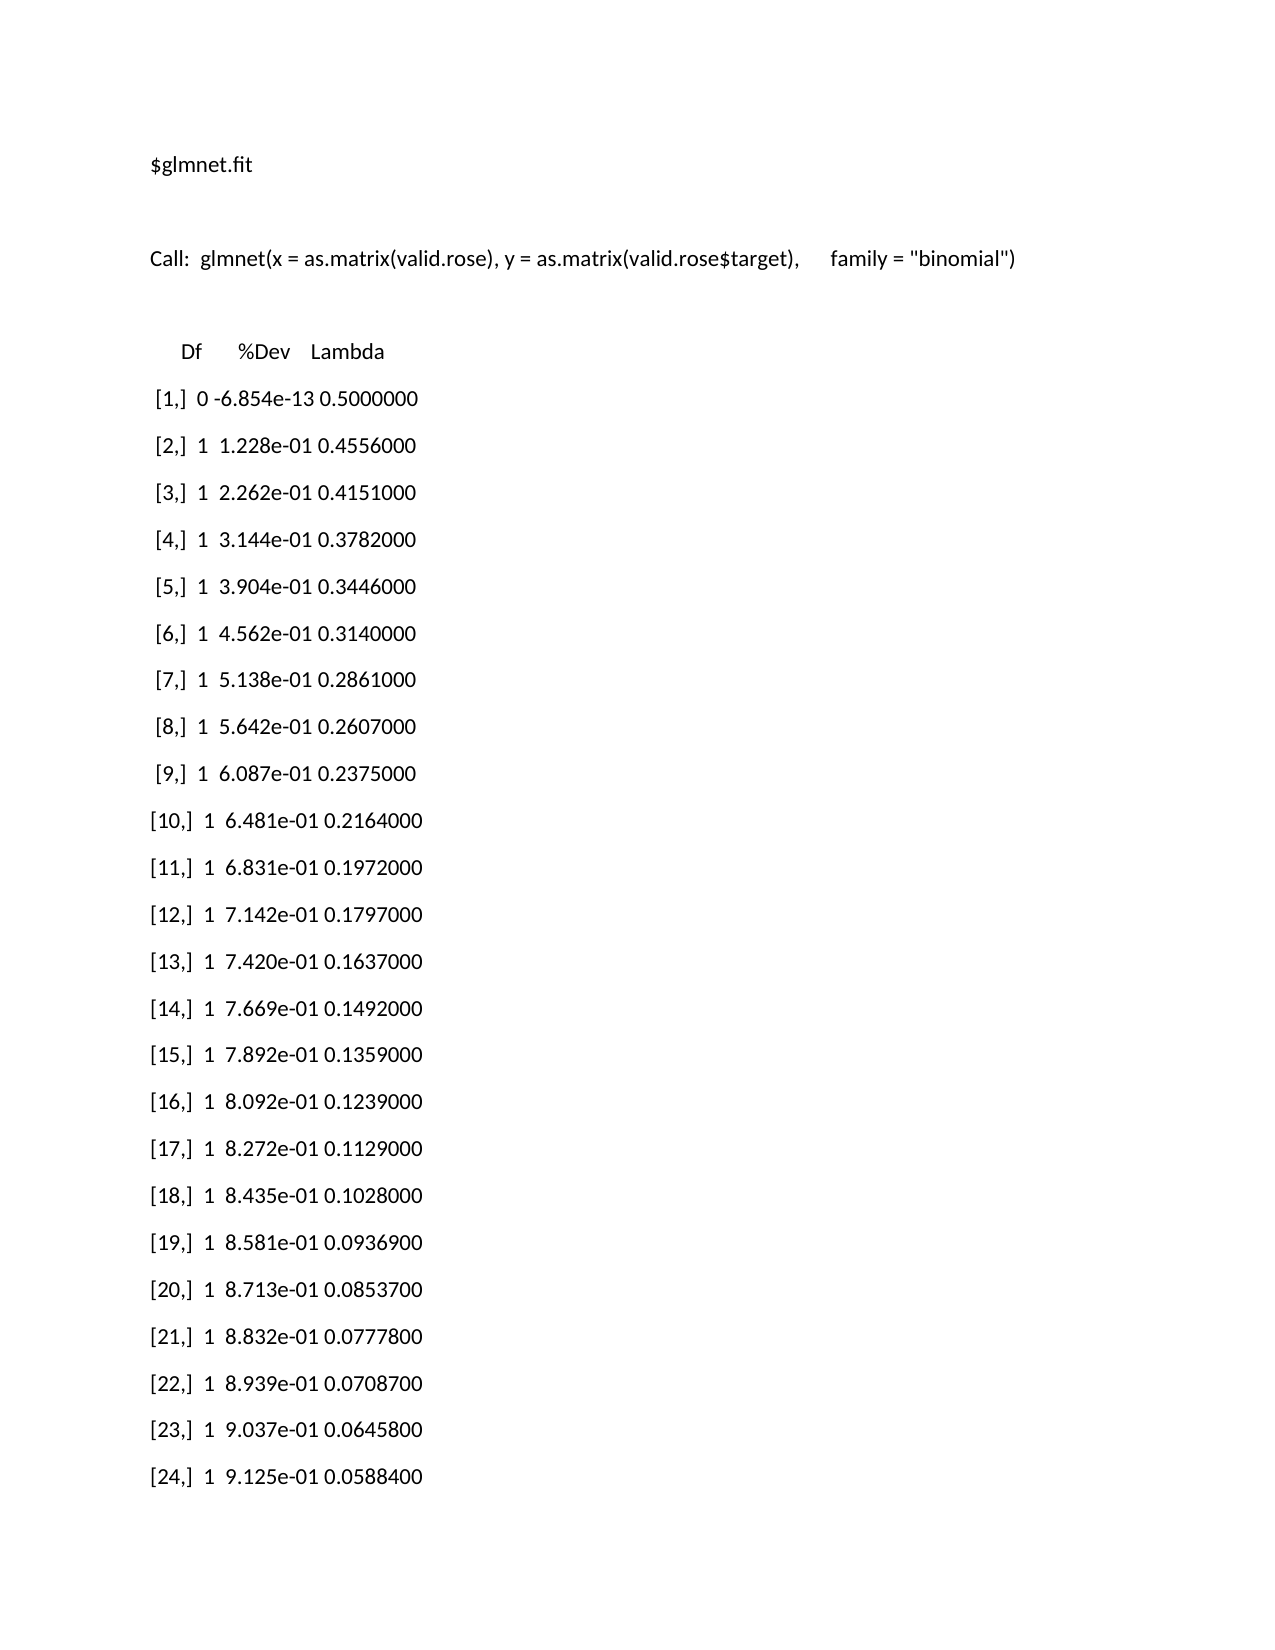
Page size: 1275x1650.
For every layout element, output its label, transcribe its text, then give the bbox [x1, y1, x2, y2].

text [12,] 1 7.142e-01 0.1797000 [150, 900, 1125, 928]
text [16,] 1 8.092e-01 0.1239000 [150, 1087, 1125, 1116]
text [5,] 1 3.904e-01 0.3446000 [150, 572, 1125, 600]
text [13,] 1 7.420e-01 0.1637000 [150, 947, 1125, 975]
text [20,] 1 8.713e-01 0.0853700 [150, 1275, 1125, 1303]
text [19,] 1 8.581e-01 0.0936900 [150, 1228, 1125, 1256]
text $glmnet.fit [150, 150, 1125, 178]
text [2,] 1 1.228e-01 0.4556000 [150, 431, 1125, 459]
text [18,] 1 8.435e-01 0.1028000 [150, 1181, 1125, 1209]
text [24,] 1 9.125e-01 0.0588400 [150, 1462, 1125, 1491]
text [21,] 1 8.832e-01 0.0777800 [150, 1322, 1125, 1350]
text [6,] 1 4.562e-01 0.3140000 [150, 619, 1125, 647]
text [9,] 1 6.087e-01 0.2375000 [150, 759, 1125, 787]
text [22,] 1 8.939e-01 0.0708700 [150, 1369, 1125, 1397]
text [3,] 1 2.262e-01 0.4151000 [150, 478, 1125, 506]
text [1,] 0 -6.854e-13 0.5000000 [150, 384, 1125, 412]
text [15,] 1 7.892e-01 0.1359000 [150, 1041, 1125, 1069]
text Df %Dev Lambda [150, 337, 1125, 366]
text [8,] 1 5.642e-01 0.2607000 [150, 712, 1125, 741]
text [23,] 1 9.037e-01 0.0645800 [150, 1416, 1125, 1444]
text [10,] 1 6.481e-01 0.2164000 [150, 806, 1125, 834]
text [7,] 1 5.138e-01 0.2861000 [150, 666, 1125, 694]
text [4,] 1 3.144e-01 0.3782000 [150, 525, 1125, 553]
text [11,] 1 6.831e-01 0.1972000 [150, 853, 1125, 881]
text [17,] 1 8.272e-01 0.1129000 [150, 1134, 1125, 1162]
text Call: glmnet(x = as.matrix(valid.rose), y = as.matrix(valid.rose$target), family = "binomial") [150, 244, 1125, 272]
text [14,] 1 7.669e-01 0.1492000 [150, 994, 1125, 1022]
